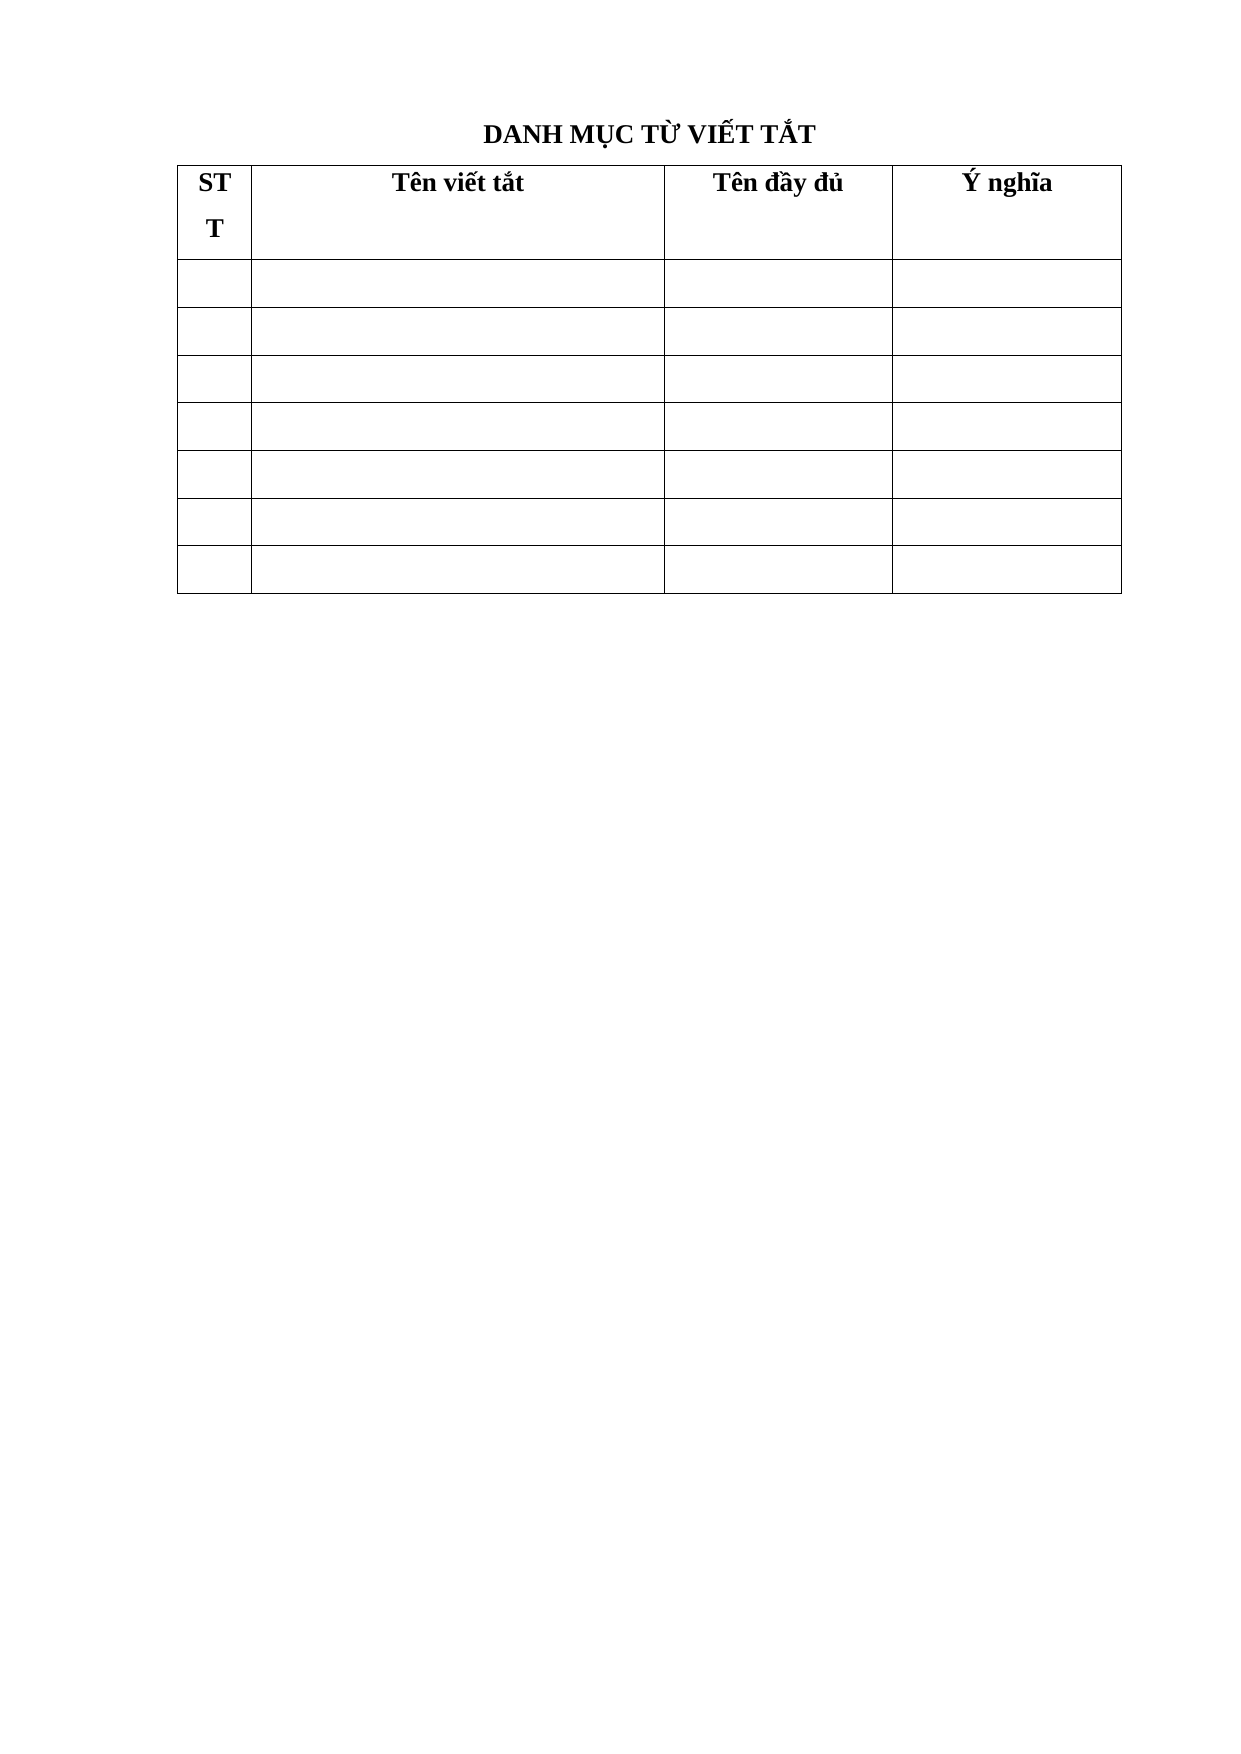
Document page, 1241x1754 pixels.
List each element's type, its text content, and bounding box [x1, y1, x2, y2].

table_cell [178, 308, 251, 354]
table_cell [178, 260, 251, 307]
table_cell [252, 356, 664, 402]
table_cell [178, 546, 251, 593]
table_cell [893, 403, 1121, 450]
table_cell [252, 260, 664, 307]
text DANH MỤC TỪ VIẾT TẮT [177, 118, 1122, 149]
table_cell [178, 499, 251, 545]
table_header Tên đầy đủ [665, 166, 892, 259]
table_cell [252, 499, 664, 545]
table_cell [178, 451, 251, 498]
table_cell [893, 356, 1121, 402]
table_cell [665, 451, 892, 498]
table_cell [893, 451, 1121, 498]
table_cell [665, 546, 892, 593]
table_cell [178, 403, 251, 450]
table_cell [665, 499, 892, 545]
table_cell [893, 308, 1121, 354]
table_cell [665, 308, 892, 354]
table_cell [893, 260, 1121, 307]
table_cell [178, 356, 251, 402]
table_cell [252, 546, 664, 593]
table_header Tên viết tắt [252, 166, 664, 259]
table_cell [665, 403, 892, 450]
table_cell [893, 546, 1121, 593]
table_cell [252, 451, 664, 498]
table_cell [252, 308, 664, 354]
table_header STT [178, 166, 251, 259]
table_cell [665, 356, 892, 402]
table_cell [893, 499, 1121, 545]
table_cell [665, 260, 892, 307]
table_cell [252, 403, 664, 450]
table_header Ý nghĩa [893, 166, 1121, 259]
